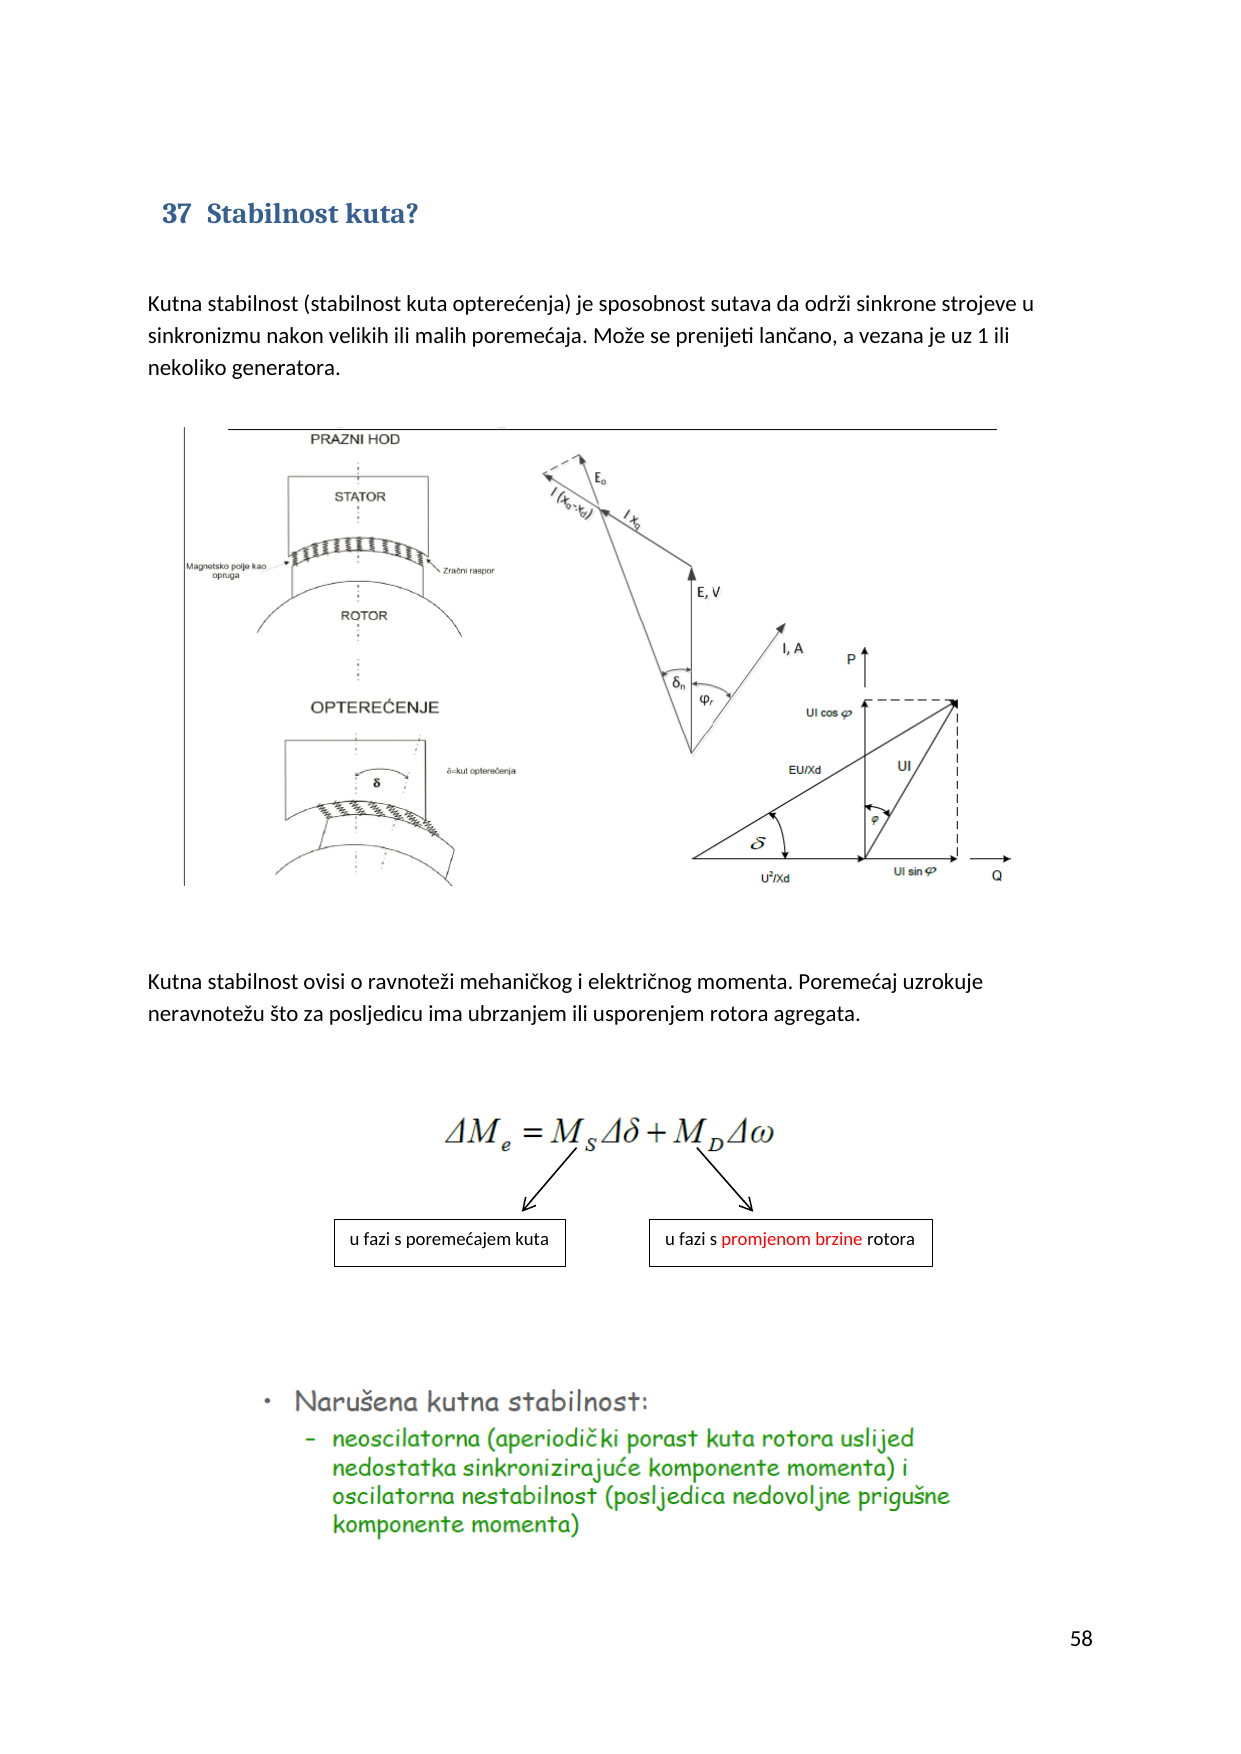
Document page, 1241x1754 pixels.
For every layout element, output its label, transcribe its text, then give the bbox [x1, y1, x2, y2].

subtitle Stabilnost kuta? [162, 198, 1093, 231]
picture [183, 427, 1027, 886]
text Kutna stabilnost (stabilnost kuta opterećenja) je sposobnost sutava da održi sinkrone strojeve u sinkronizmu nakon velikih ili malih poremećaja. Može se prenijeti lančano, a vezana je uz 1 ili nekoliko generatora. [148, 289, 1093, 382]
picture [251, 1377, 969, 1542]
picture [429, 1096, 793, 1170]
text Kutna stabilnost ovisi o ravnoteži mehaničkog i električnog momenta. Poremećaj uzrokuje neravnotežu što za posljedicu ima ubrzanjem ili usporenjem rotora agregata. [148, 967, 1093, 1027]
